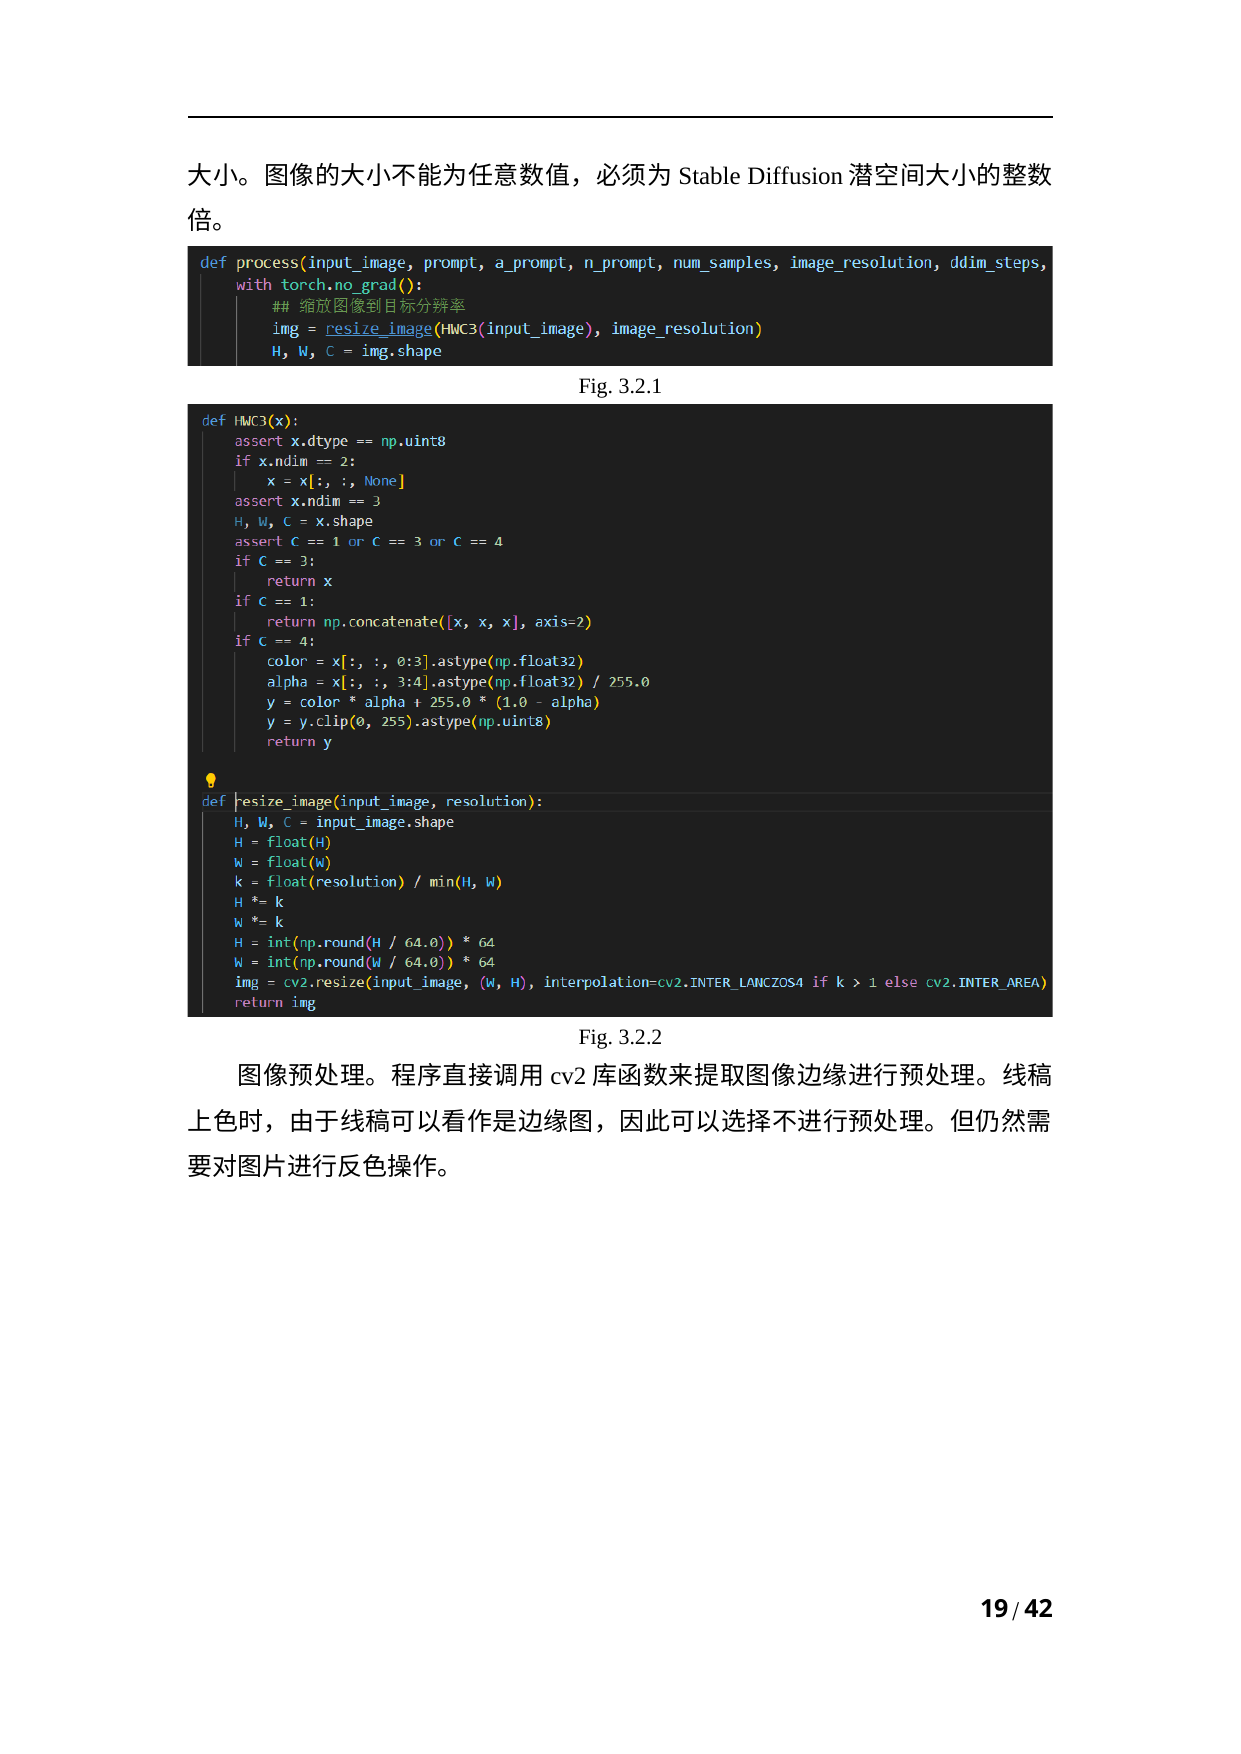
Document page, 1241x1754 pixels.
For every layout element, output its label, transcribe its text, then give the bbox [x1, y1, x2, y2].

text Fig. 3.2.2 [187, 1024, 1053, 1049]
text 图像预处理。程序直接调用cv2库函数来提取图像边缘进行预处理。线稿上色时，由于线稿可以看作是边缘图，因此可以选择不进行预处理。但仍然需要对图片进行反色操作。 [187, 1056, 1053, 1183]
picture [187, 404, 1053, 1017]
text Fig. 3.2.1 [187, 373, 1053, 398]
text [187, 156, 1053, 237]
picture [187, 246, 1053, 366]
